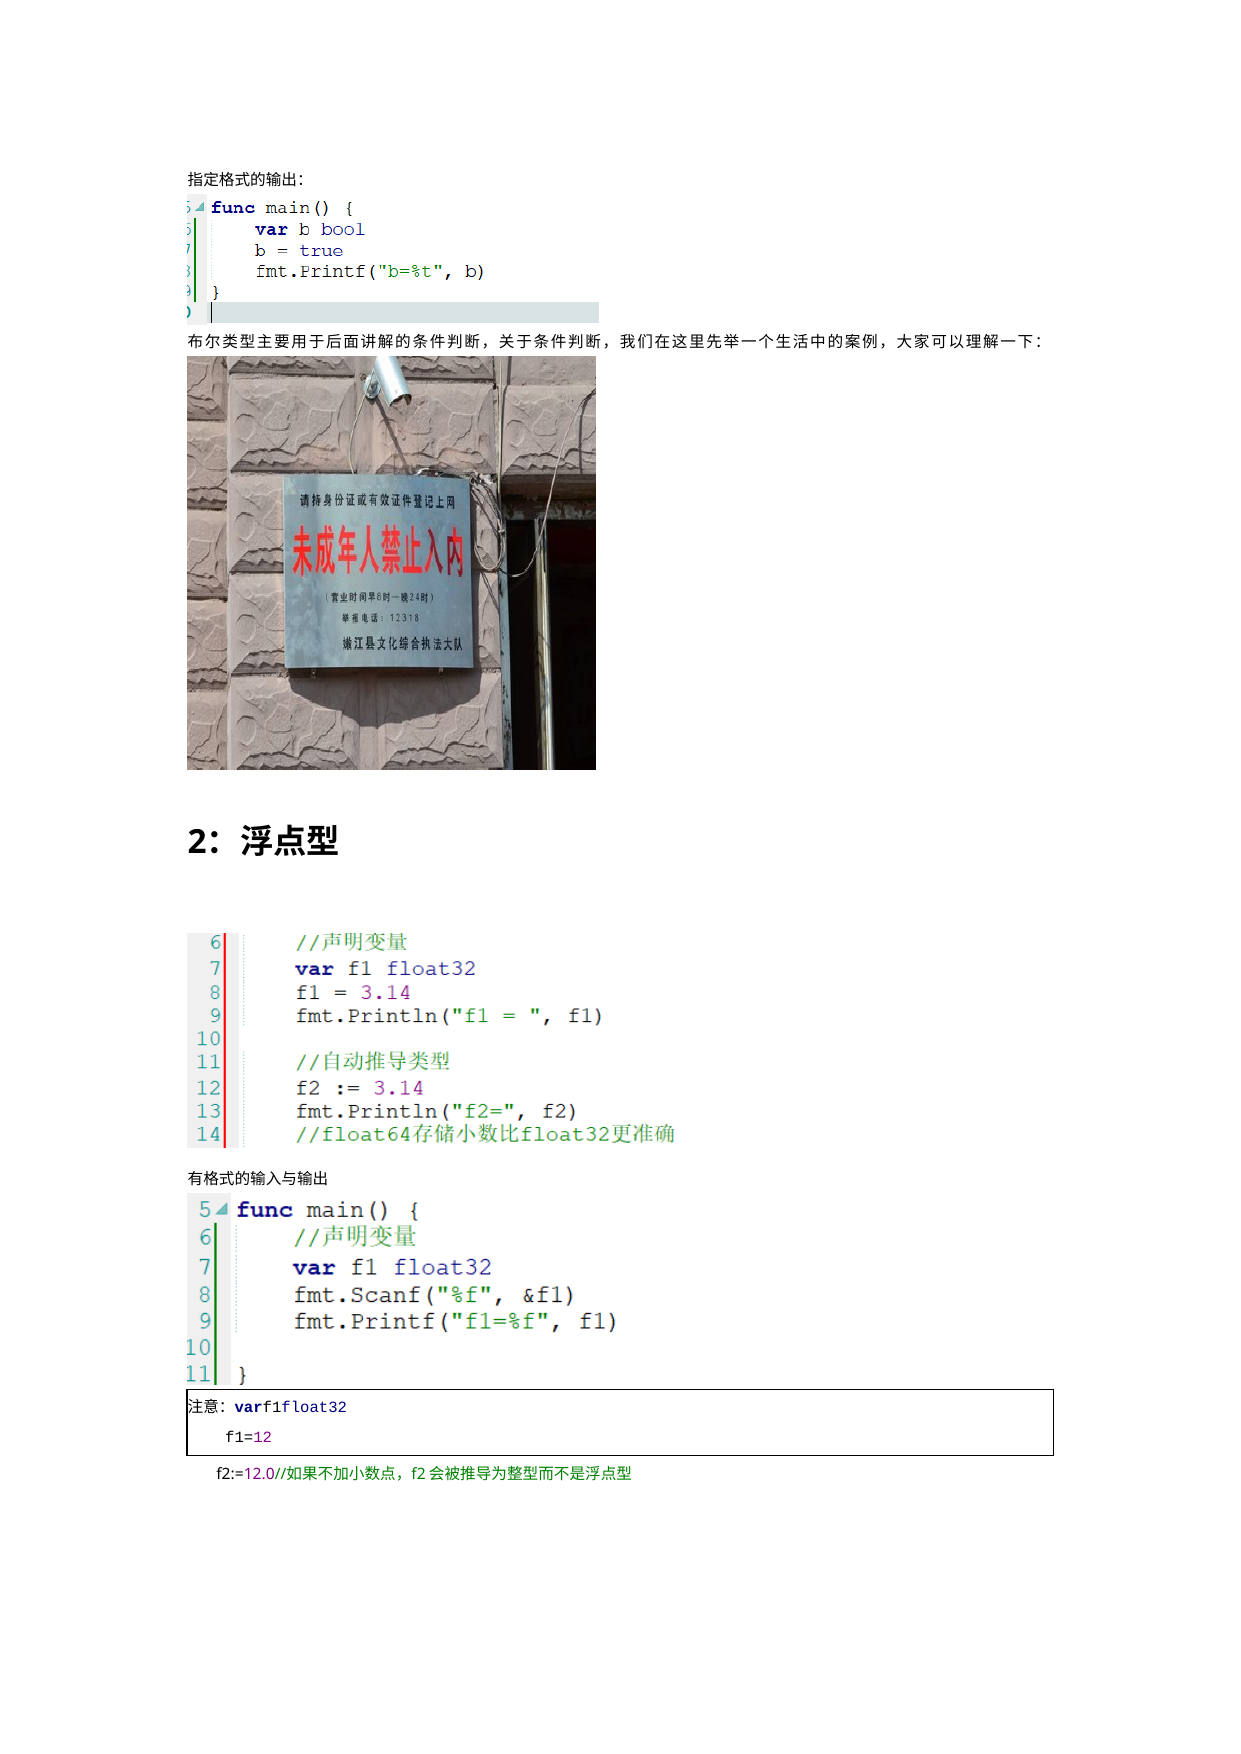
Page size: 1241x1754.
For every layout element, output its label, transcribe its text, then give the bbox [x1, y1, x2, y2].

text 注意：varf1float32 [188, 1390, 1053, 1421]
picture [187, 194, 599, 325]
text 指定格式的输出： [187, 162, 1053, 194]
text f1=12 [188, 1421, 1053, 1455]
text f2:=12.0//如果不加小数点，f2会被推导为整型而不是浮点型 [187, 1456, 1053, 1488]
picture [187, 933, 844, 1148]
picture [187, 1193, 852, 1385]
text 有格式的输入与输出 [187, 1161, 1053, 1194]
picture [187, 356, 596, 770]
